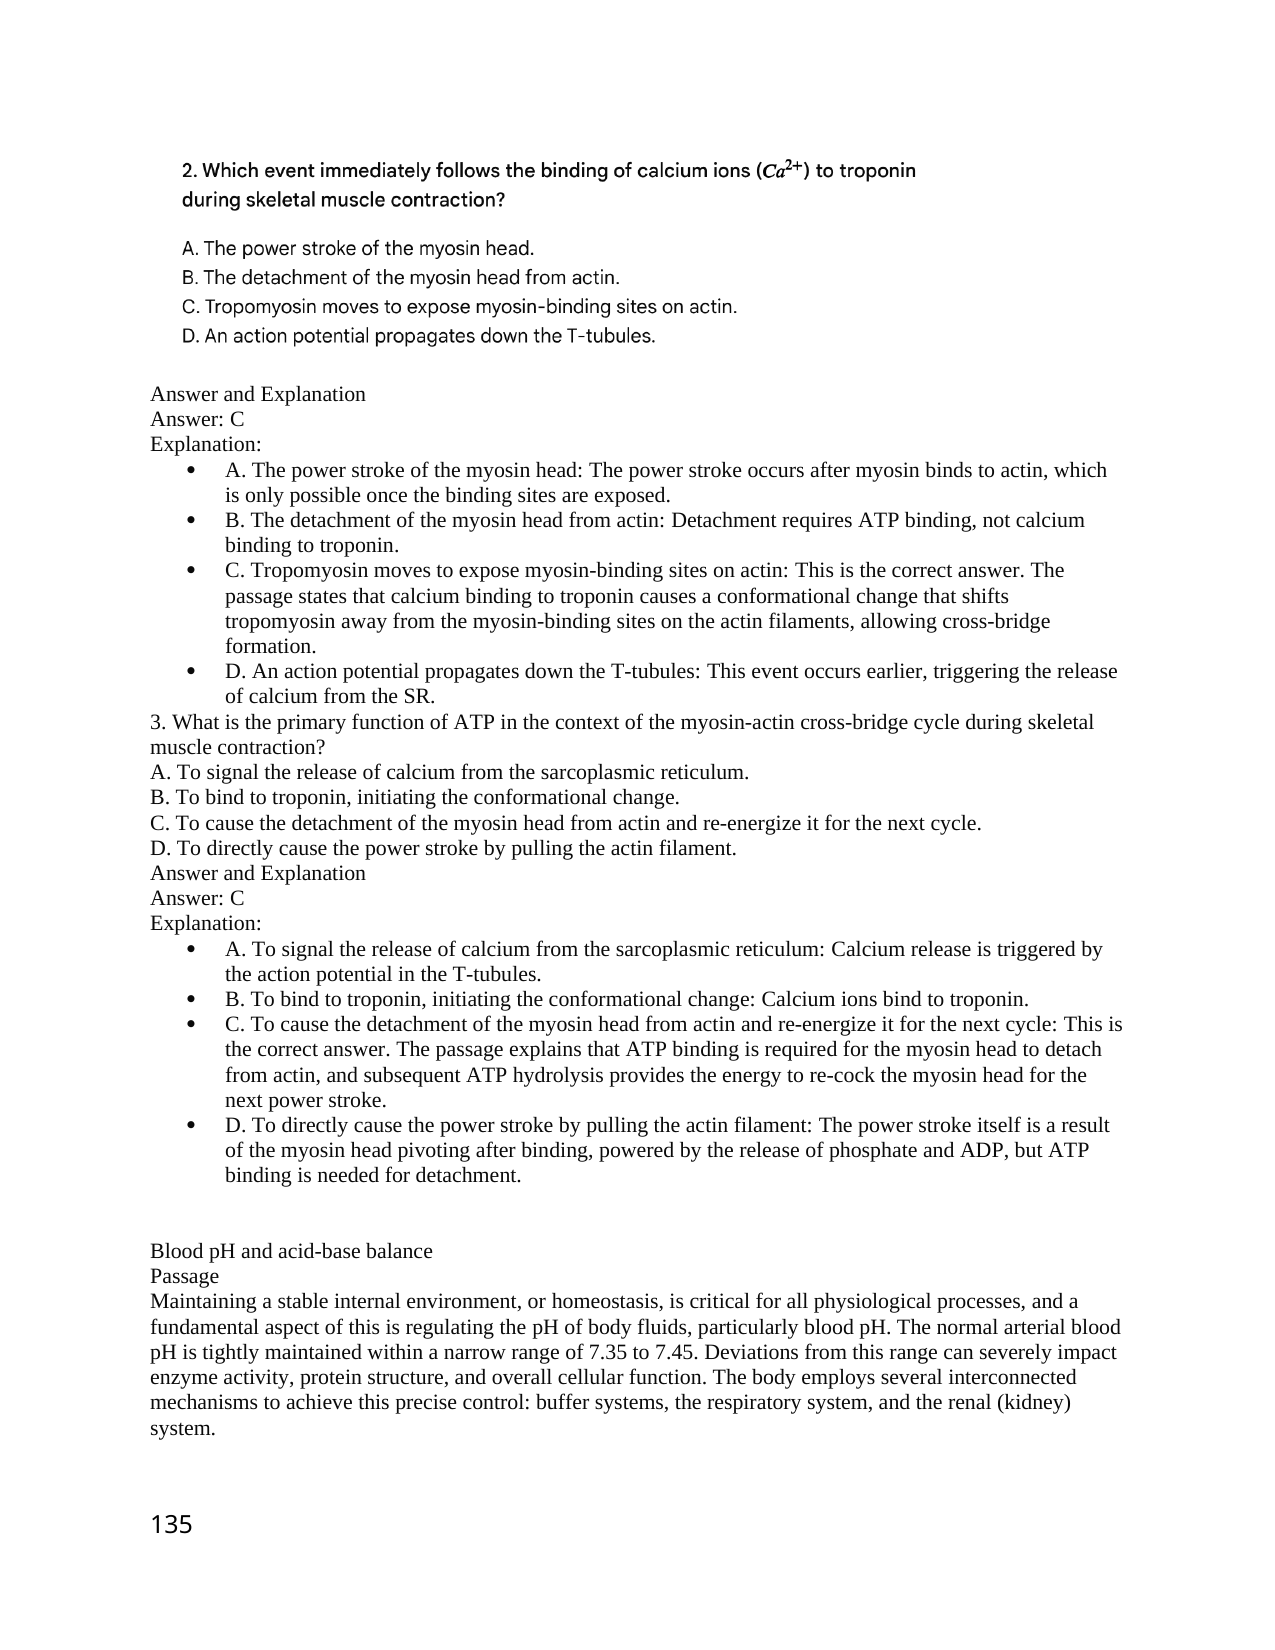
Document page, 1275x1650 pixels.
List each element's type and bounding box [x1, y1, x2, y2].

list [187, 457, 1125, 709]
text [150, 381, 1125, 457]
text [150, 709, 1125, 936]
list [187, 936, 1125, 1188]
picture [150, 150, 1125, 381]
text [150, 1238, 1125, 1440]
